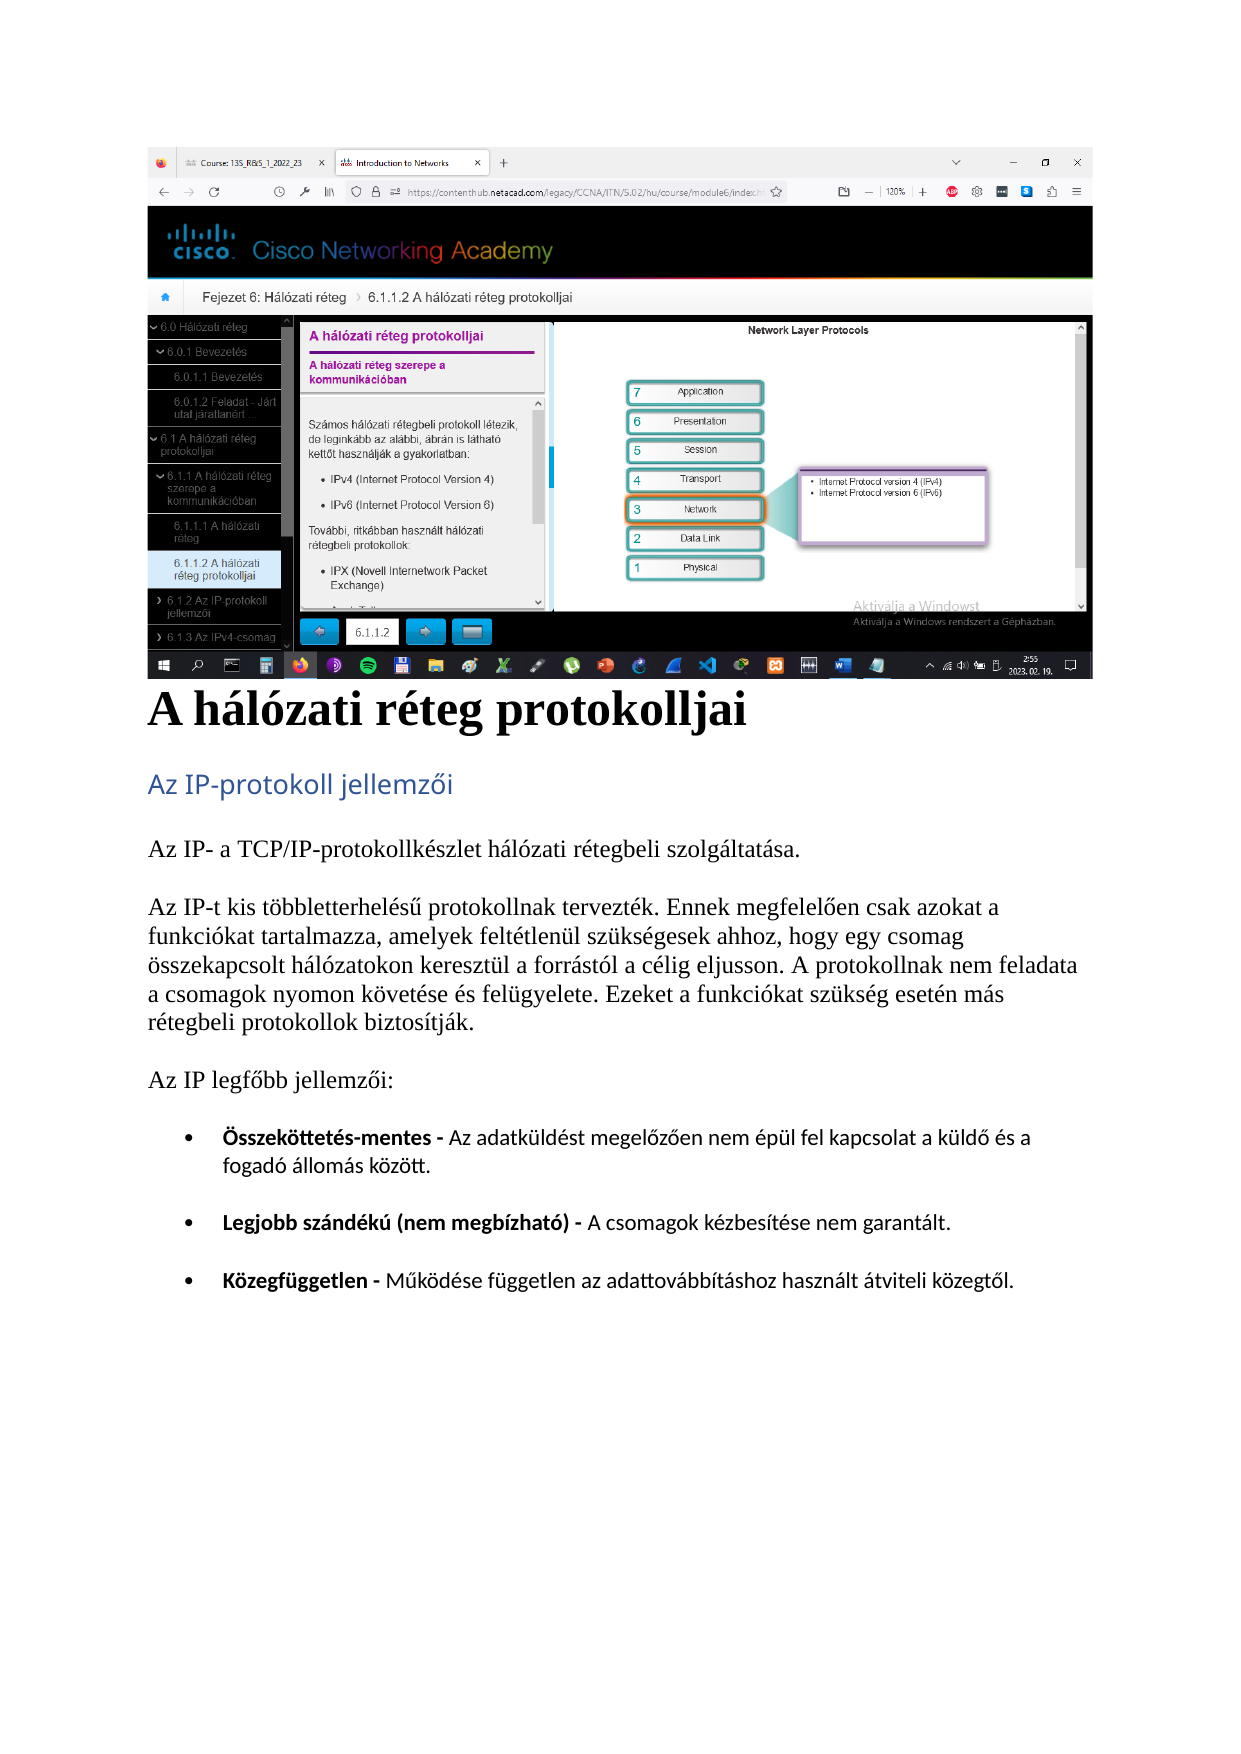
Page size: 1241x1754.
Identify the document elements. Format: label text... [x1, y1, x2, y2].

text Az IP-t kis többletterhelésű protokollnak tervezték. Ennek megfelelően csak azokat a funkciókat tartalmazza, amelyek feltétlenül szükségesek ahhoz, hogy egy csomag összekapcsolt hálózatokon keresztül a forrástól a célig eljusson. A protokollnak nem feladata a csomagok nyomon követése és felügyelete. Ezeket a funkciókat szükség esetén más rétegbeli protokollok biztosítják. [148, 892, 1093, 1036]
list Összeköttetés-mentes - Az adatküldést megelőzően nem épül fel kapcsolat a küldő és a fogadó állomás között. [185, 1123, 1093, 1179]
text Az IP- a TCP/IP-protokollkészlet hálózati rétegbeli szolgáltatása. [148, 834, 1093, 863]
subtitle Az IP-protokoll jellemzői [148, 766, 1093, 802]
list Legjobb szándékú (nem megbízható) - A csomagok kézbesítése nem garantált. [185, 1208, 1093, 1237]
subtitle A hálózati réteg protokolljai [148, 679, 1093, 736]
picture [147, 147, 1093, 679]
text Az IP legfőbb jellemzői: [148, 1065, 1093, 1094]
list Közegfüggetlen - Működése független az adattovábbításhoz használt átviteli közegtől. [185, 1266, 1093, 1294]
